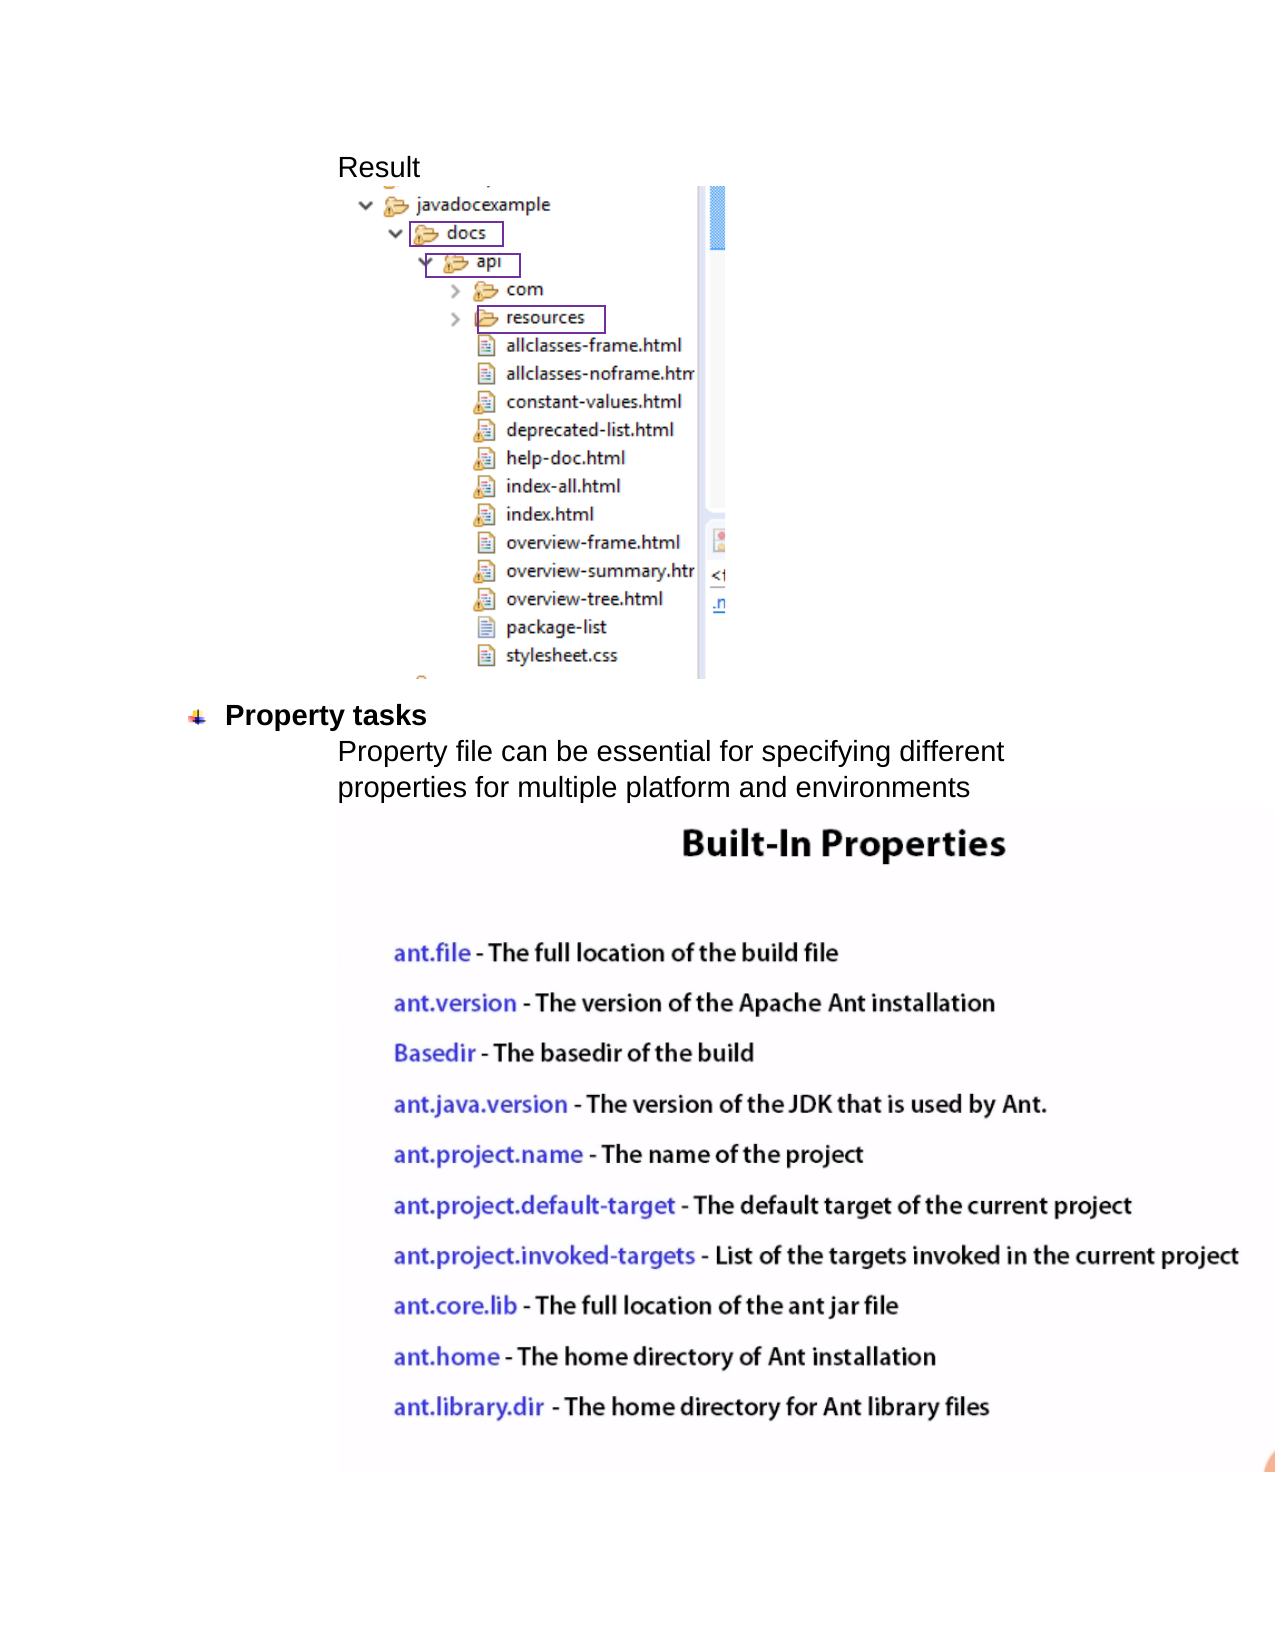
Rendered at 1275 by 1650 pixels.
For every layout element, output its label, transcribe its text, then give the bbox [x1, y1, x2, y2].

picture [337, 186, 725, 679]
list Result [337, 150, 1125, 183]
subtitle Property tasks [187, 698, 1125, 731]
list Property file can be essential for specifying different properties for multiple platform and environments [337, 734, 1125, 803]
picture [188, 708, 206, 725]
picture [337, 806, 1275, 1472]
